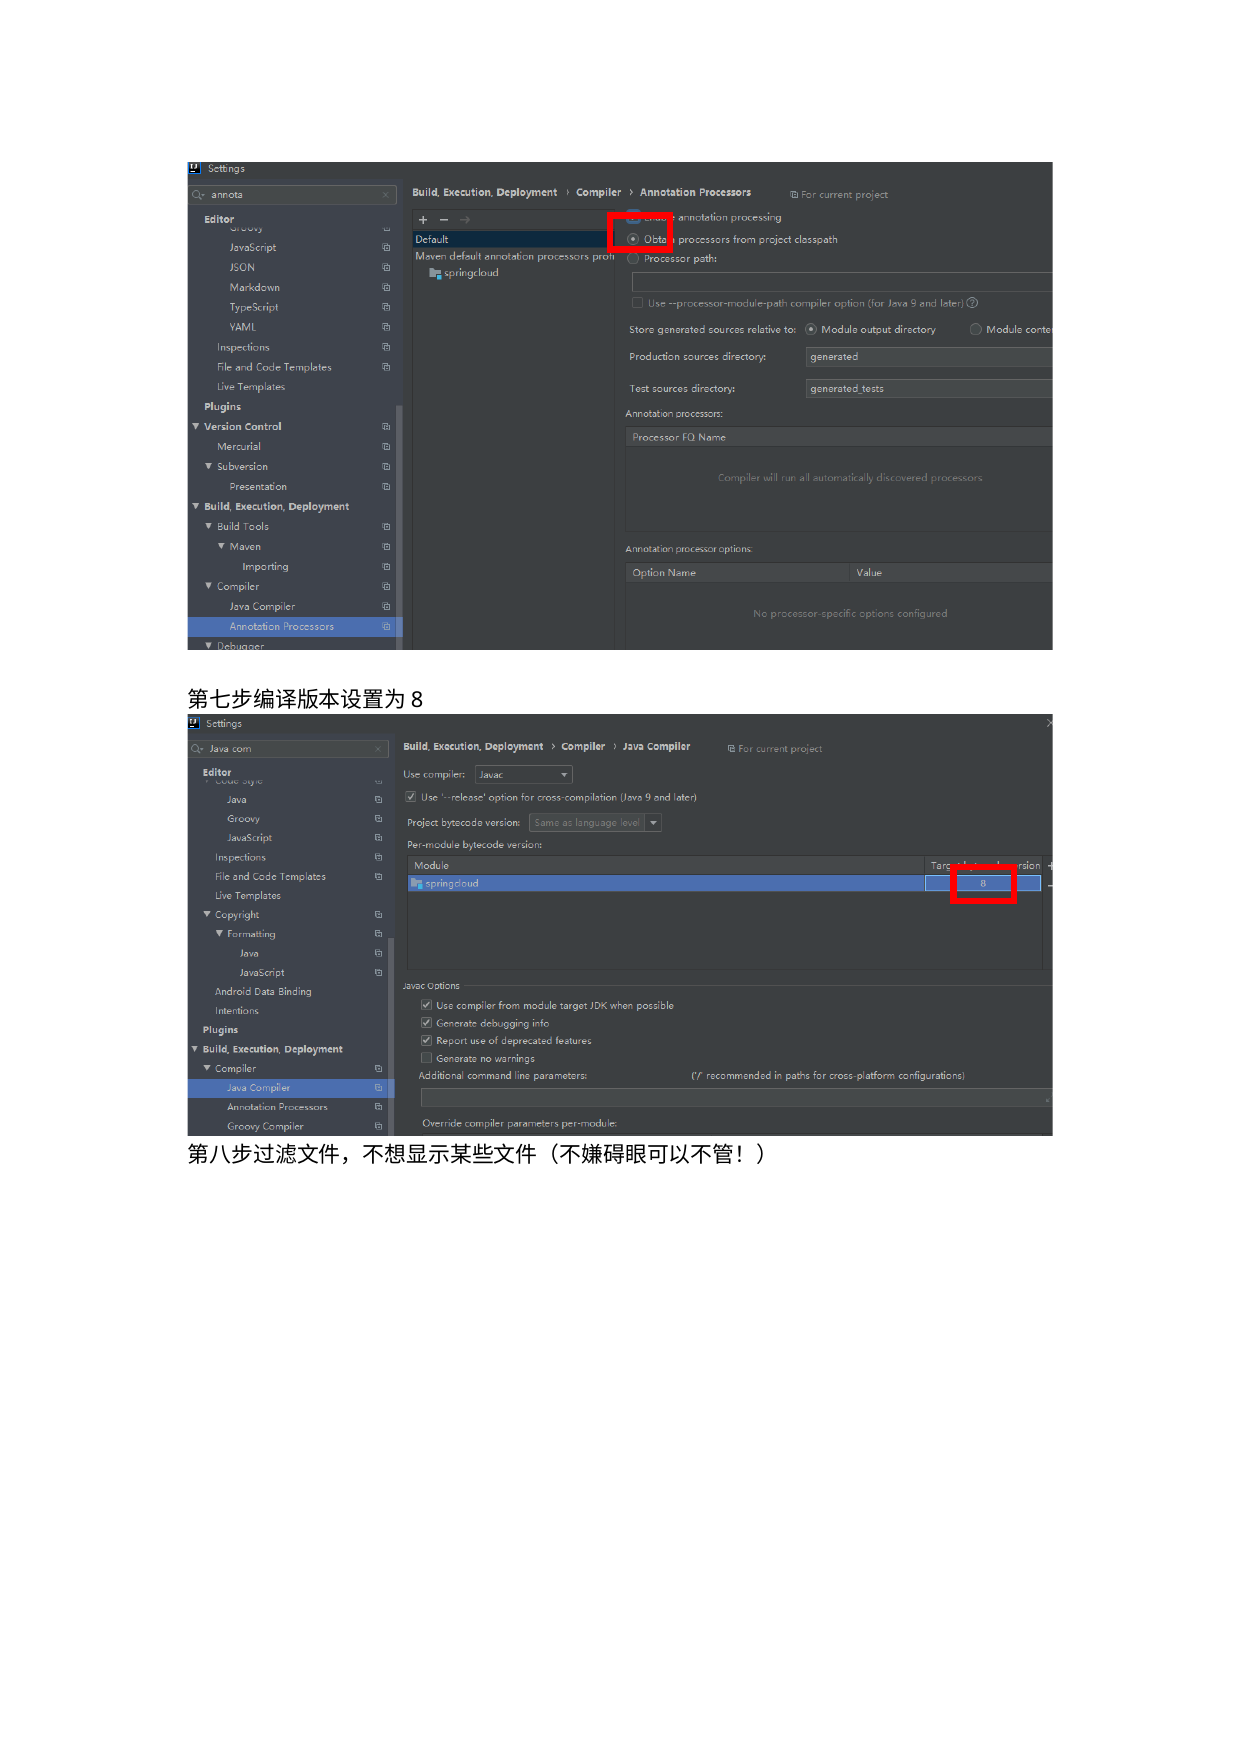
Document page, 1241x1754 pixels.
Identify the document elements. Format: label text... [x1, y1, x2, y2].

text 第七步编译版本设置为8 [187, 682, 1053, 714]
text 第八步过滤文件，不想显示某些文件（不嫌碍眼可以不管！） [187, 1137, 1053, 1169]
picture [187, 714, 1053, 1136]
picture [187, 162, 1053, 650]
